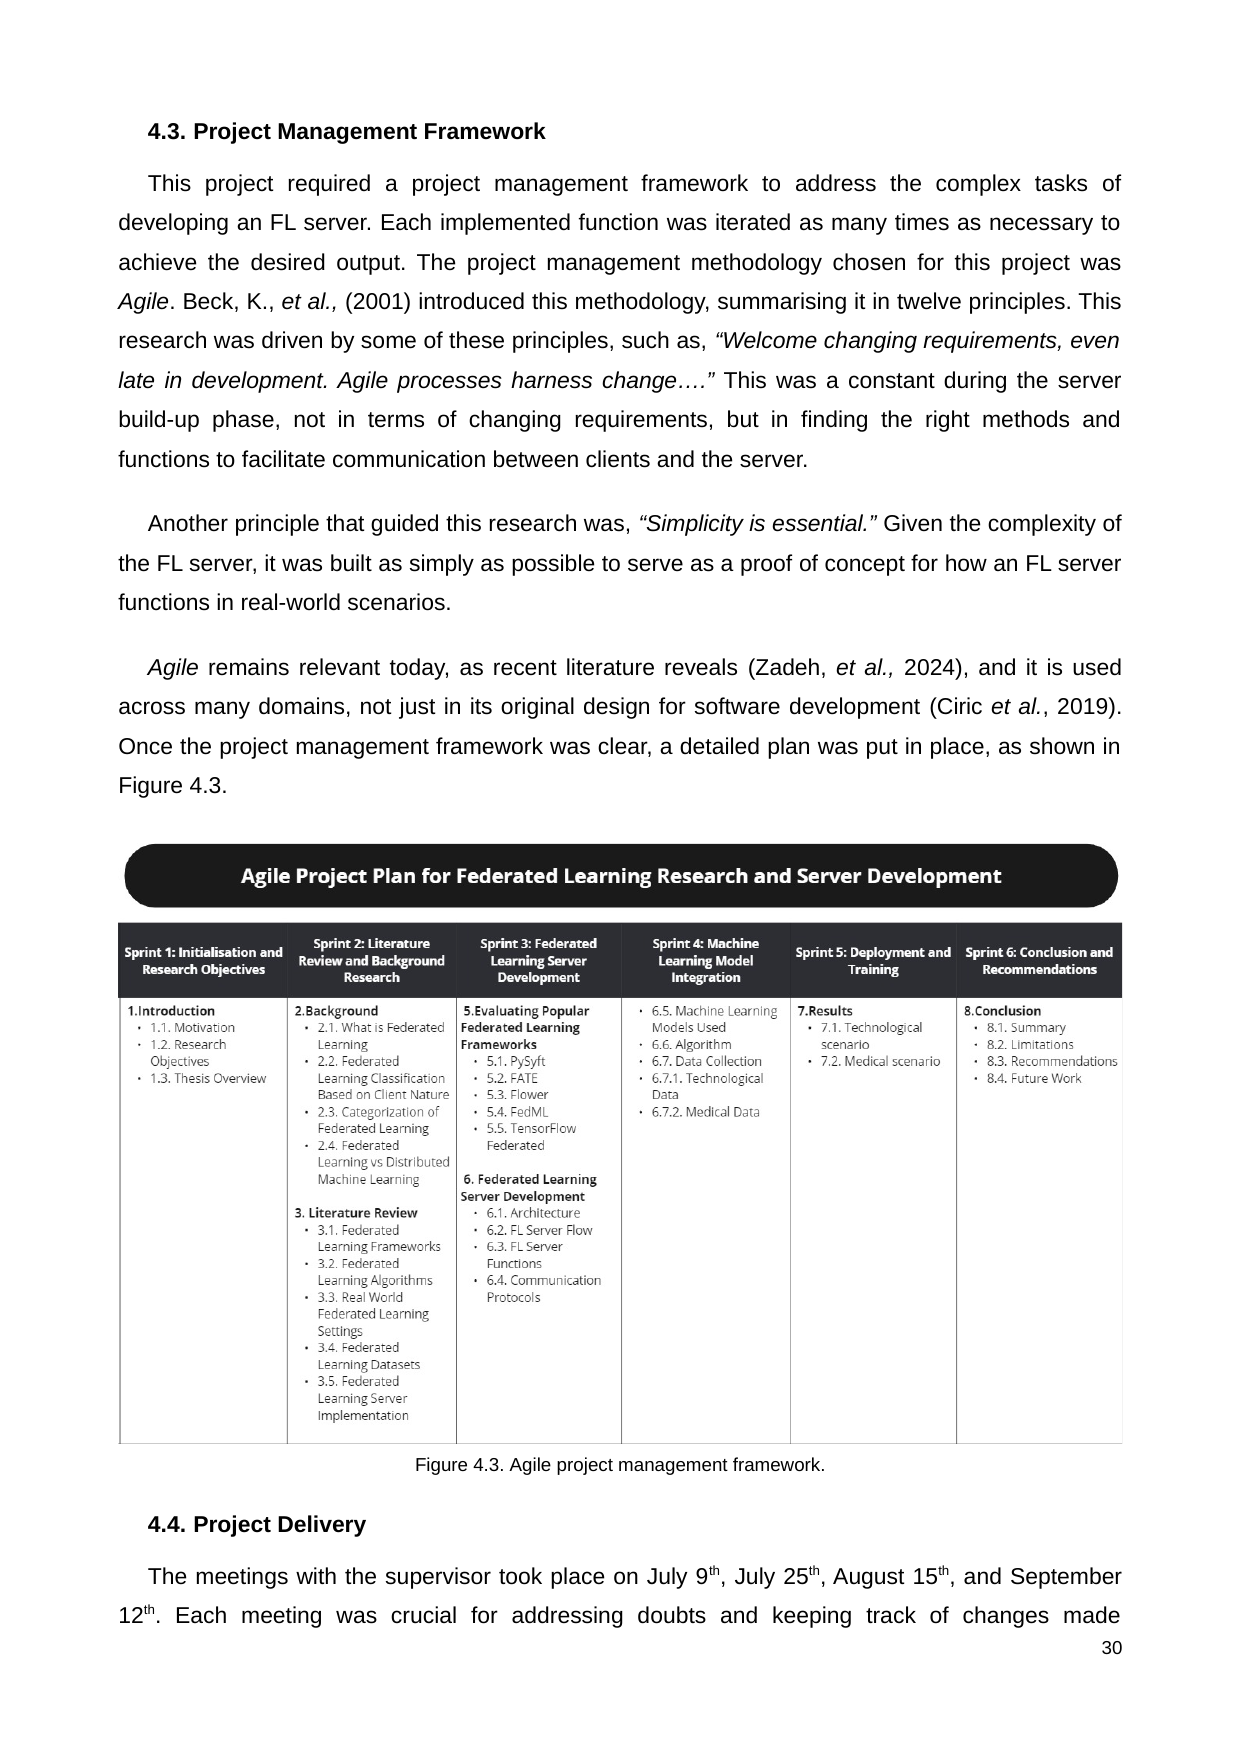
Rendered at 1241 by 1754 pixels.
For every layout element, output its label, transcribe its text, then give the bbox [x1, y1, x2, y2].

text Agile remains relevant today, as recent literature reveals (Zadeh, et al., 2024), and it is used across many domains, not just in its original design for software development (Ciric et al., 2019). Once the project management framework was clear, a detailed plan was put in place, as shown in Figure 4.3. [118, 654, 1122, 798]
subtitle 4.4. Project Delivery [148, 1511, 1122, 1538]
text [118, 1563, 1122, 1628]
text Figure 4.3. Agile project management framework. [118, 1444, 1122, 1476]
subtitle 4.3. Project Management Framework [148, 118, 1122, 144]
picture [118, 836, 1123, 1444]
text This project required a project management framework to address the complex tasks of developing an FL server. Each implemented function was iterated as many times as necessary to achieve the desired output. The project management methodology chosen for this project was Agile. Beck, K., et al., (2001) introduced this methodology, summarising it in twelve principles. This research was driven by some of these principles, such as, “Welcome changing requirements, even late in development. Agile processes harness change….” This was a constant during the server build-up phase, not in terms of changing requirements, but in finding the right methods and functions to facilitate communication between clients and the server. [118, 169, 1122, 472]
text Another principle that guided this research was, “Simplicity is essential.” Given the complexity of the FL server, it was built as simply as possible to serve as a proof of concept for how an FL server functions in real-world scenarios. [118, 510, 1122, 616]
